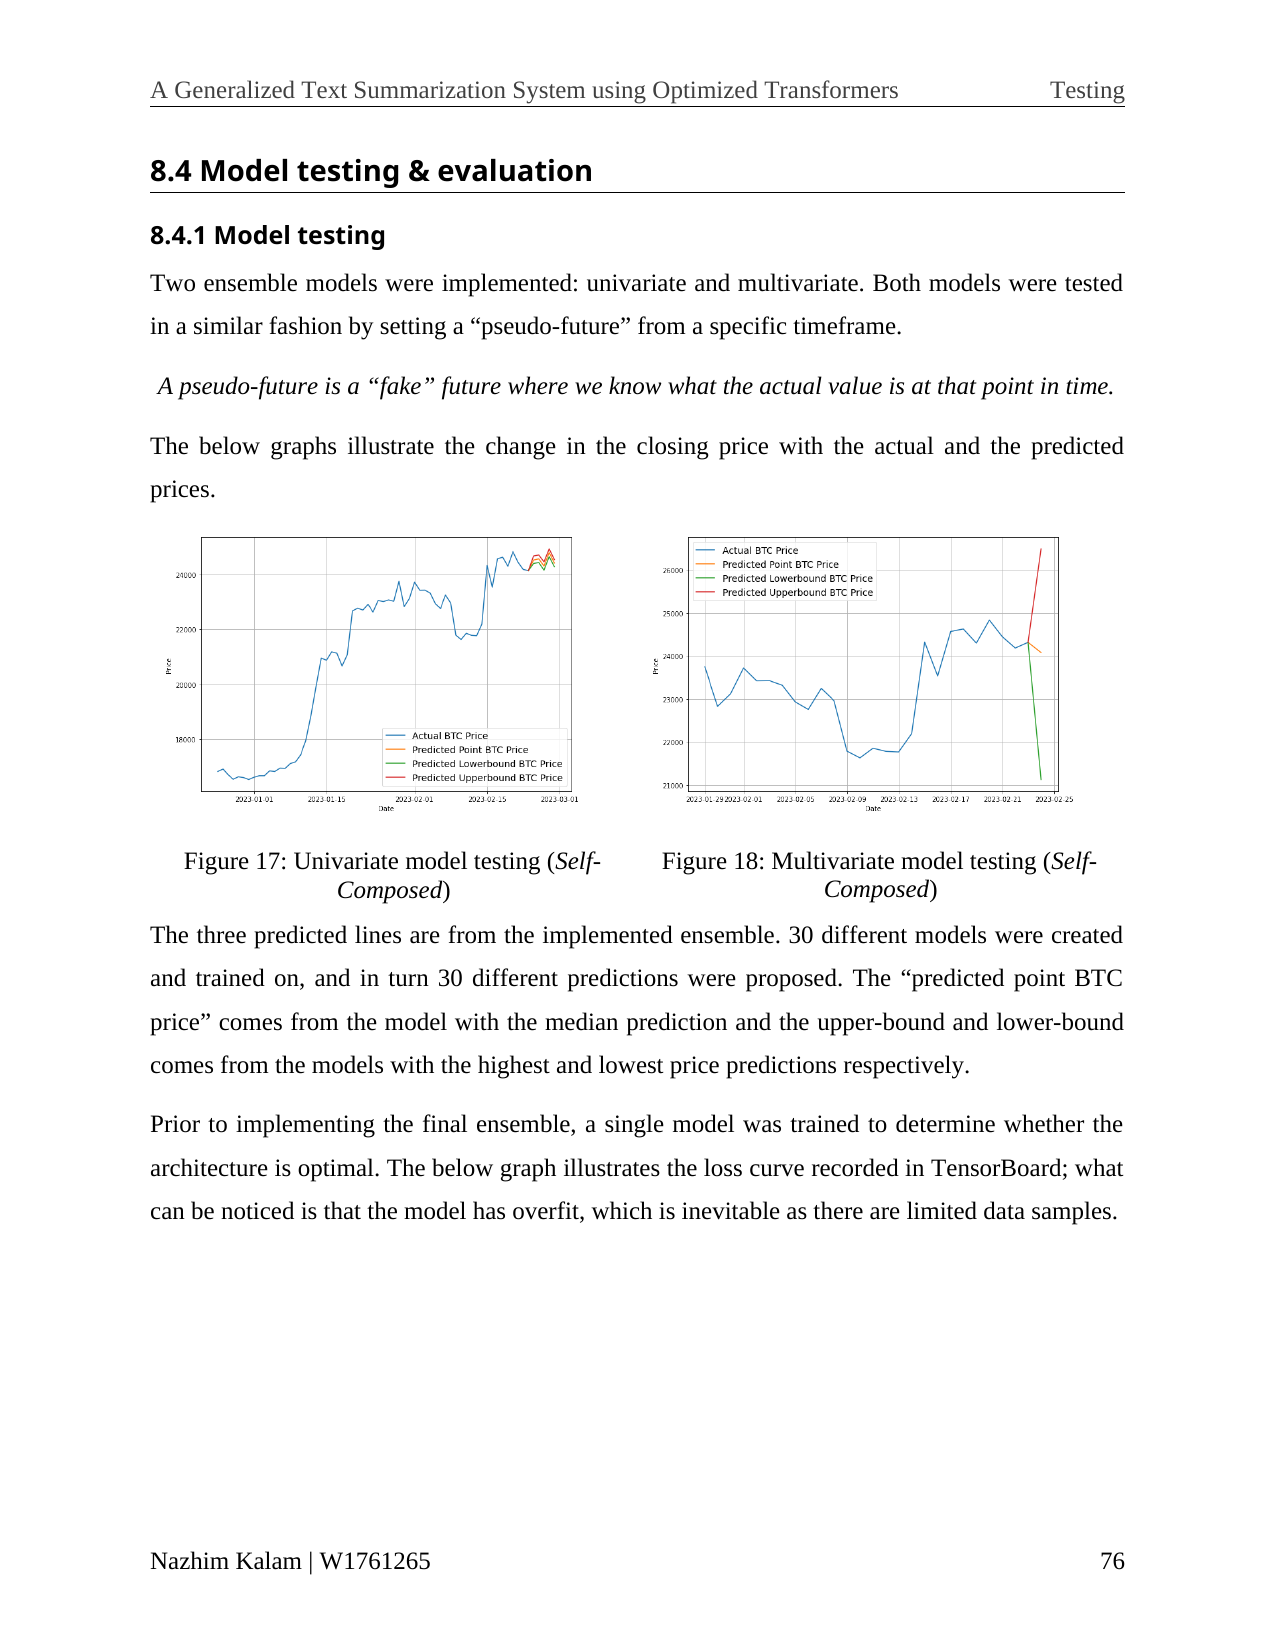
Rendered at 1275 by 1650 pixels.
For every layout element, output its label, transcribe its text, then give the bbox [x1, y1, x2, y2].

text Prior to implementing the final ensemble, a single model was trained to determine whether the architecture is optimal. The below graph illustrates the loss curve recorded in TensorBoard; what can be noticed is that the model has overfit, which is inevitable as there are limited data samples. [150, 1109, 1125, 1224]
picture [161, 533, 583, 816]
subtitle 8.4.1 Model testing [150, 217, 1125, 251]
text A pseudo-future is a “fake” future where we know what the actual value is at that point in time. [150, 371, 1125, 400]
text The three predicted lines are from the implemented ensemble. 30 different models were created and trained on, and in turn 30 different predictions were proposed. The “predicted point BTC price” comes from the model with the median prediction and the upper-bound and lower-bound comes from the models with the highest and lowest price predictions respectively. [150, 920, 1125, 1078]
picture [648, 533, 1077, 816]
subtitle 8.4 Model testing & evaluation [150, 150, 1125, 192]
text Two ensemble models were implemented: univariate and multivariate. Both models were tested in a similar fashion by setting a “pseudo-future” from a specific timeframe. [150, 268, 1125, 340]
text The below graphs illustrate the change in the closing price with the actual and the predicted prices. [150, 431, 1125, 503]
